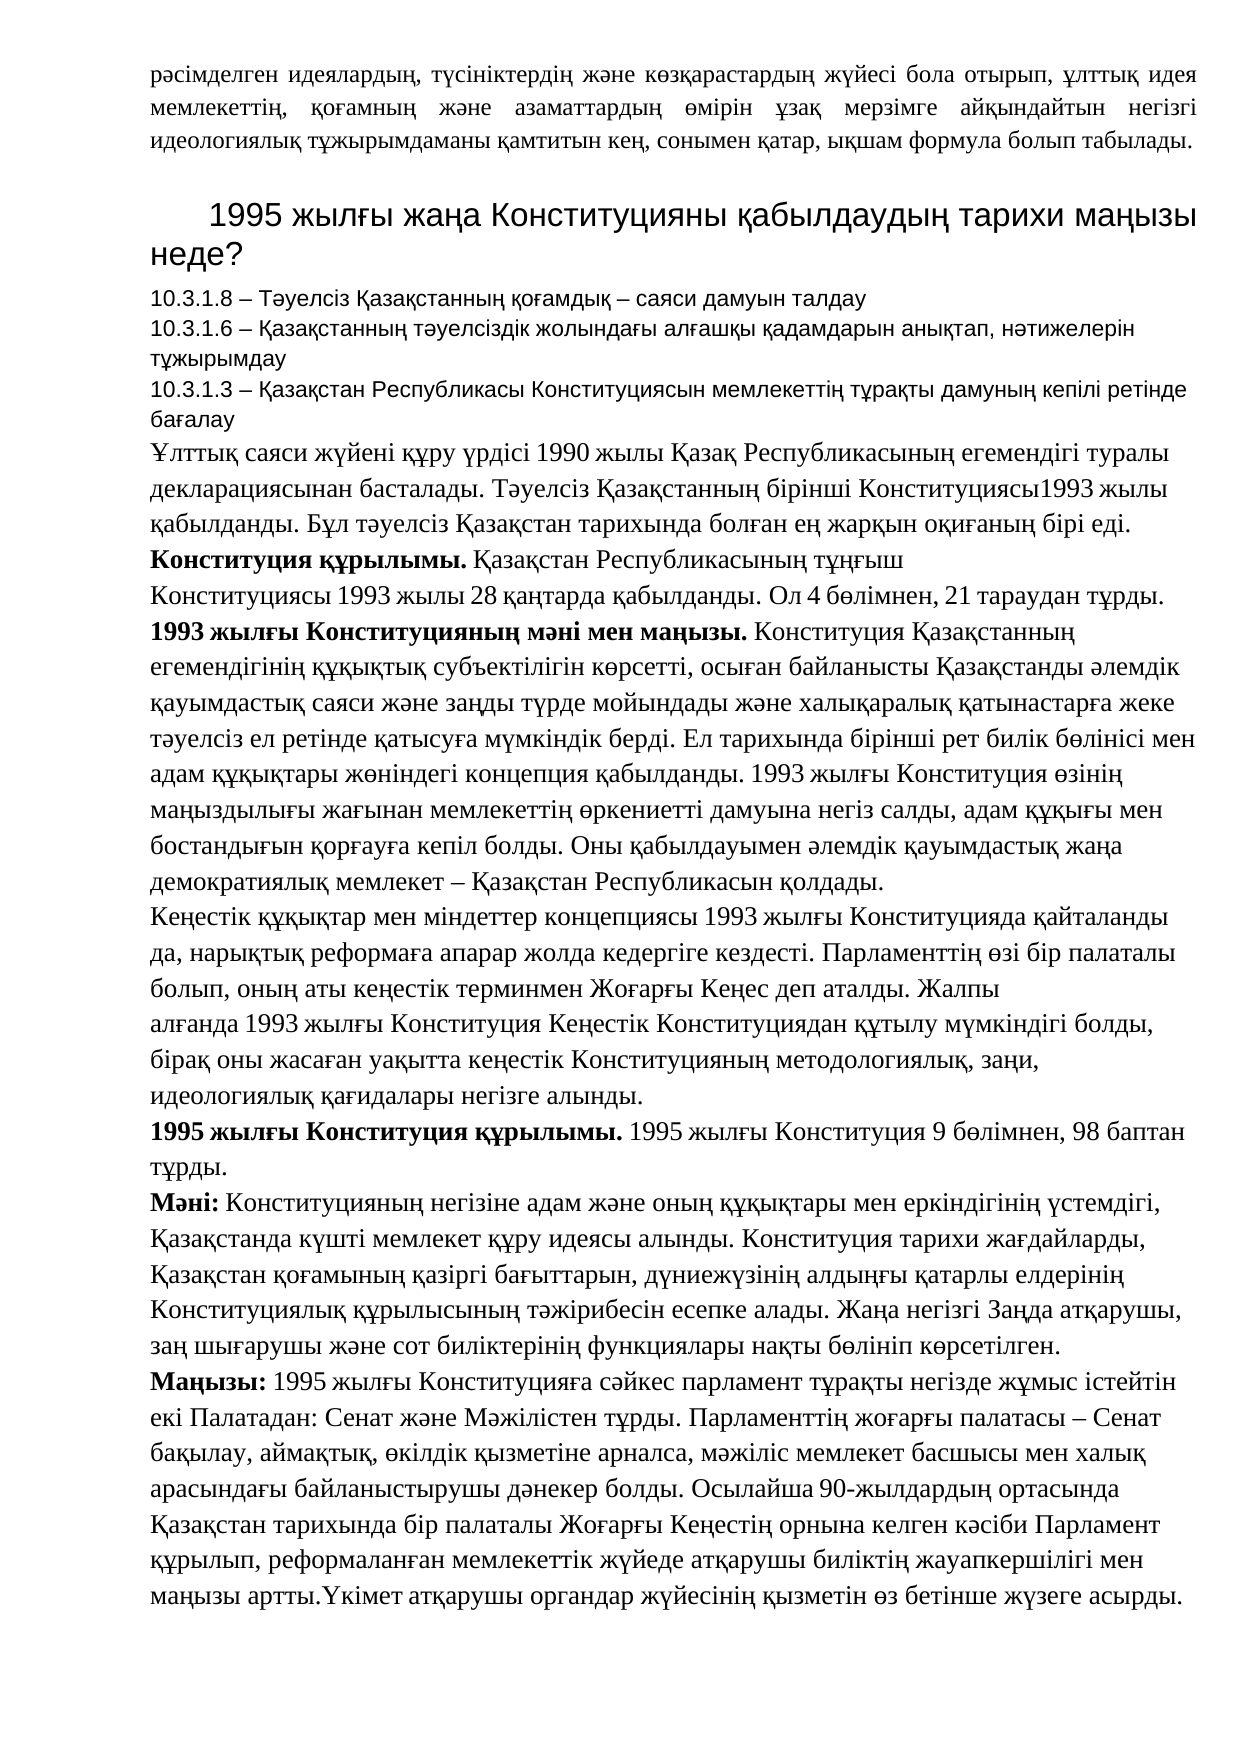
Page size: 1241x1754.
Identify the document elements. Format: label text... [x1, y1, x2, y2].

subtitle 1995 жылғы жаңа Конституцияны қабылдаудың тарихи маңызы неде? [150, 196, 1198, 272]
text 10.3.1.8 – Тәуелсіз Қазақстанның қоғамдық – саяси дамуын талдау [150, 285, 1198, 311]
text 10.3.1.3 – Қазақстан Республикасы Конституциясын мемлекеттің тұрақты дамуның кепілі ретінде бағалау [150, 376, 1198, 432]
text Ұлттық саяси жүйені құру үрдісі 1990 жылы Қазақ Республикасының егемендігі туралы декларациясынан басталады. Тәуелсіз Қазақстанның бірінші Конституциясы1993 жылы қабылданды. Бұл тәуелсіз Қазақстан тарихында болған ең жарқын оқиғаның бірі еді. [150, 436, 1198, 538]
text Конституция құрылымы. Қазақстан Республикасының тұңғыш Конституциясы 1993 жылы 28 қаңтарда қабылданды. Ол 4 бөлімнен, 21 тараудан тұрды. [150, 543, 1198, 610]
text Маңызы: 1995 жылғы Конституцияға сәйкес парламент тұрақты негізде жұмыс істейтін екі Палатадан: Сенат және Мәжілістен тұрды. Парламенттің жоғарғы палатасы – Сенат бақылау, аймақтық, өкілдік қызметіне арналса, мәжіліс мемлекет басшысы мен халық арасындағы байланыстырушы дәнекер болды. Осылайша 90-жылдардың ортасында Қазақстан тарихында бір палаталы Жоғарғы Кеңестің орнына келген кәсіби Парламент құрылып, реформаланған мемлекеттік жүйеде атқарушы биліктің жауапкершілігі мен маңызы артты.Үкімет атқарушы органдар жүйесінің қызметін өз бетінше жүзеге асырды. [150, 1365, 1198, 1610]
text 1995 жылғы Конституция құрылымы. 1995 жылғы Конституция 9 бөлімнен, 98 баптан тұрды. [150, 1115, 1198, 1182]
text 10.3.1.6 – Қазақстанның тәуелсіздік жолындағы алғашқы қадамдарын анықтап, нәтижелерін тұжырымдау [150, 315, 1198, 372]
text 1993 жылғы Конституцияның мәні мен маңызы. Конституция Қазақстанның егемендігінің құқықтық субъектілігін көрсетті, осыған байланысты Қазақстанды әлемдік қауымдастық саяси және заңды түрде мойындады және халықаралық қатынастарға жеке тәуелсіз ел ретінде қатысуға мүмкіндік берді. Ел тарихында бірінші рет билік бөлінісі мен адам құқықтары жөніндегі концепция қабылданды. 1993 жылғы Конституция өзінің маңыздылығы жағынан мемлекеттің өркениетті дамуына негіз салды, адам құқығы мен бостандығын қорғауға кепіл болды. Оны қабылдауымен әлемдік қауымдастық жаңа демократиялық мемлекет – Қазақстан Республикасын қолдады. [150, 614, 1198, 896]
text Кеңестік құқықтар мен міндеттер концепциясы 1993 жылғы Конституцияда қайталанды да, нарықтық реформаға апарар жолда кедергіге кездесті. Парламенттің өзі бір палаталы болып, оның аты кеңестік терминмен Жоғарғы Кеңес деп аталды. Жалпы алғанда 1993 жылғы Конституция Кеңестік Конституциядан құтылу мүмкіндігі болды, бірақ оны жасаған уақытта кеңестік Конституцияның методологиялық, заңи, идеологиялық қағидалары негізге алынды. [150, 900, 1198, 1110]
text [150, 59, 1198, 154]
text Мәні: Конституцияның негізіне адам және оның құқықтары мен еркіндігінің үстемдігі, Қазақстанда күшті мемлекет құру идеясы алынды. Конституция тарихи жағдайларды, Қазақстан қоғамының қазіргі бағыттарын, дүниежүзінің алдыңғы қатарлы елдерінің Конституциялық құрылысының тәжірибесін есепке алады. Жаңа негізгі Заңда атқарушы, заң шығарушы және сот биліктерінің функциялары нақты бөлініп көрсетілген. [150, 1186, 1198, 1360]
